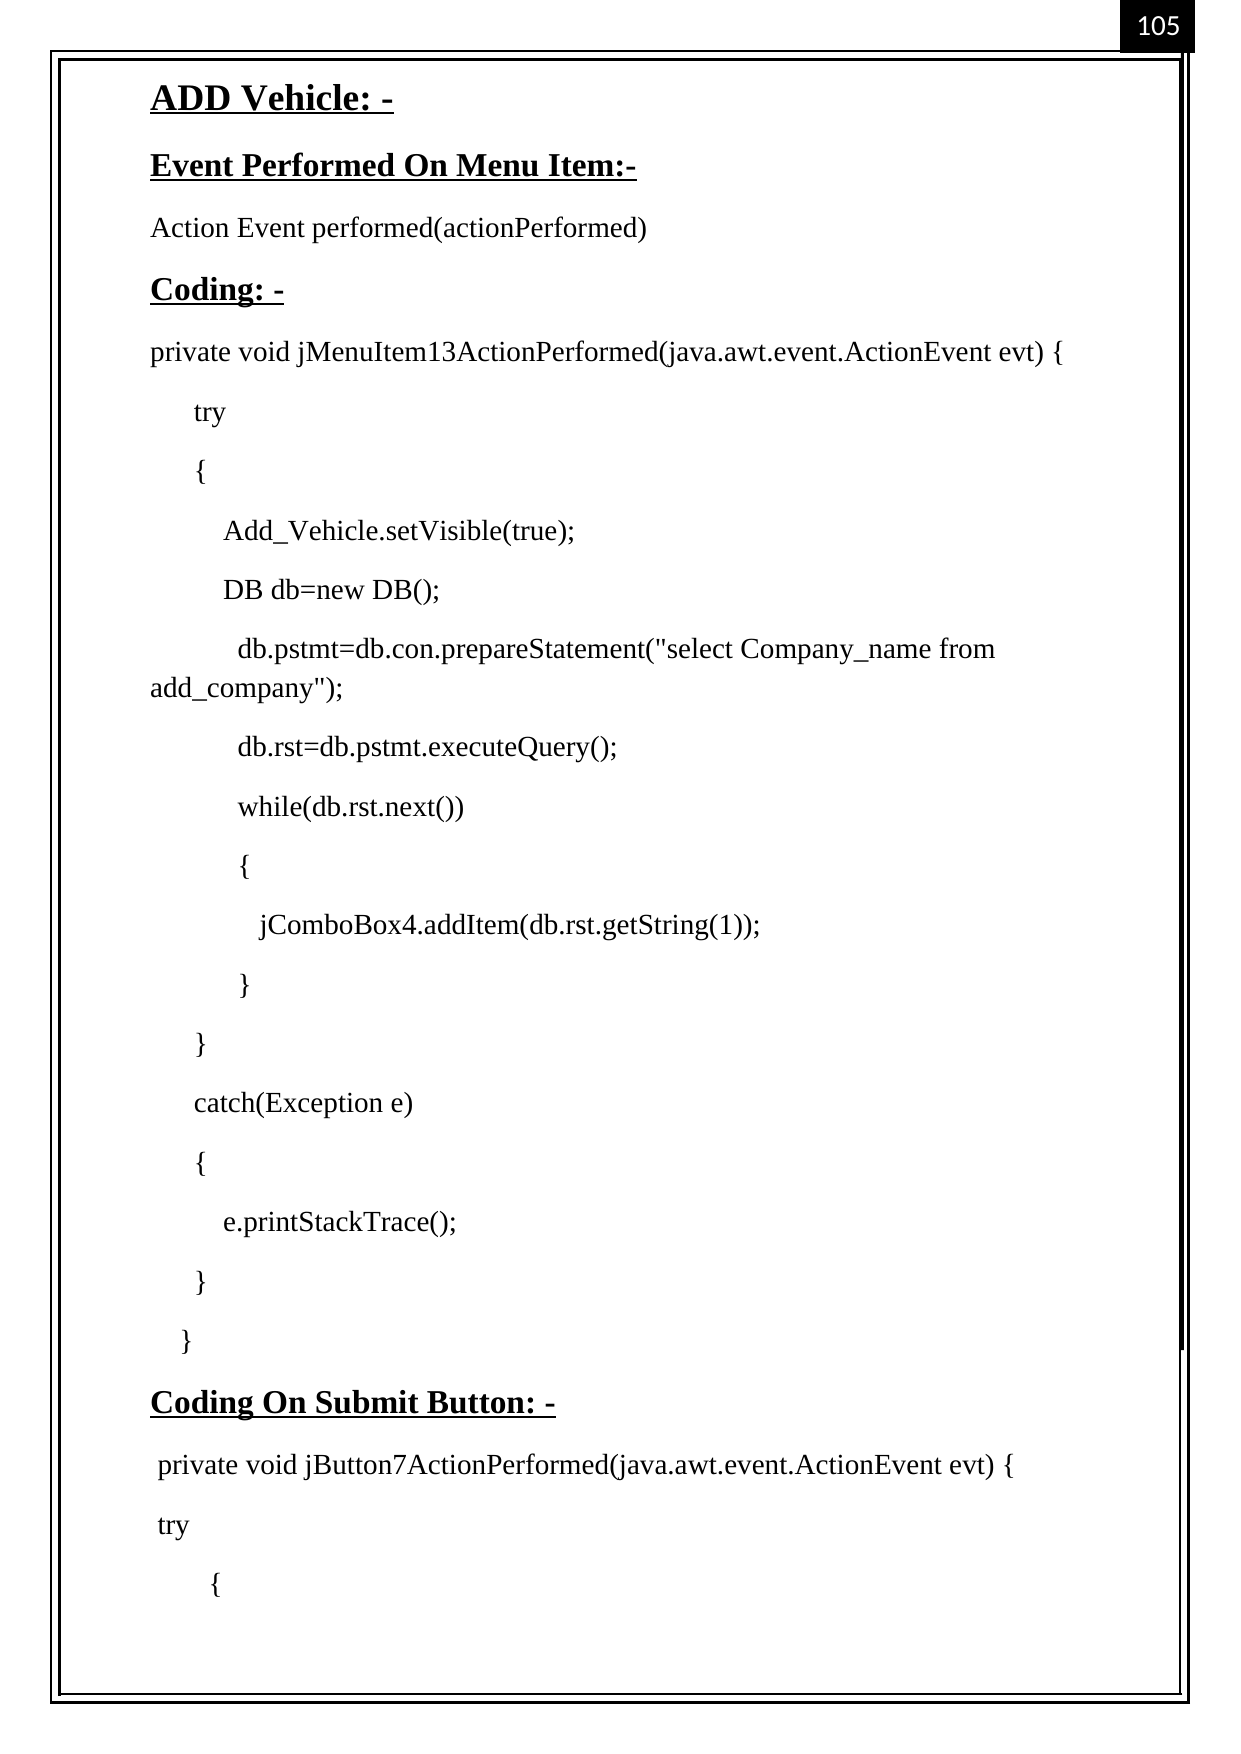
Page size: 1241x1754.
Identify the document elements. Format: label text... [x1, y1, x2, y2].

text while(db.rst.next()) [150, 789, 1090, 822]
text Event Performed On Menu Item:- [150, 145, 1090, 184]
text catch(Exception e) [150, 1086, 1090, 1119]
text db.rst=db.pstmt.executeQuery(); [150, 729, 1090, 763]
text Coding: - [150, 270, 1090, 308]
text } [150, 1026, 1090, 1060]
text { [150, 1566, 1090, 1600]
text Add_Vehicle.setVisible(true); [150, 513, 1090, 546]
text db.pstmt=db.con.prepareStatement("select Company_name from add_company"); [150, 631, 1090, 703]
text private void jButton7ActionPerformed(java.awt.event.ActionEvent evt) { [150, 1447, 1090, 1481]
text } [150, 967, 1090, 1000]
text ADD Vehicle: - [150, 75, 1090, 118]
text { [150, 453, 1090, 487]
text } [150, 1264, 1090, 1297]
text } [150, 1323, 1090, 1357]
text jComboBox4.addItem(db.rst.getString(1)); [150, 907, 1090, 941]
text DB db=new DB(); [150, 572, 1090, 606]
text { [150, 1145, 1090, 1178]
text Coding On Submit Button: - [150, 1382, 1090, 1421]
text private void jMenuItem13ActionPerformed(java.awt.event.ActionEvent evt) { [150, 334, 1090, 368]
text e.printStackTrace(); [150, 1204, 1090, 1238]
text try [150, 1507, 1090, 1540]
text { [150, 848, 1090, 882]
text try [150, 394, 1090, 427]
text Action Event performed(actionPerformed) [150, 210, 1090, 244]
